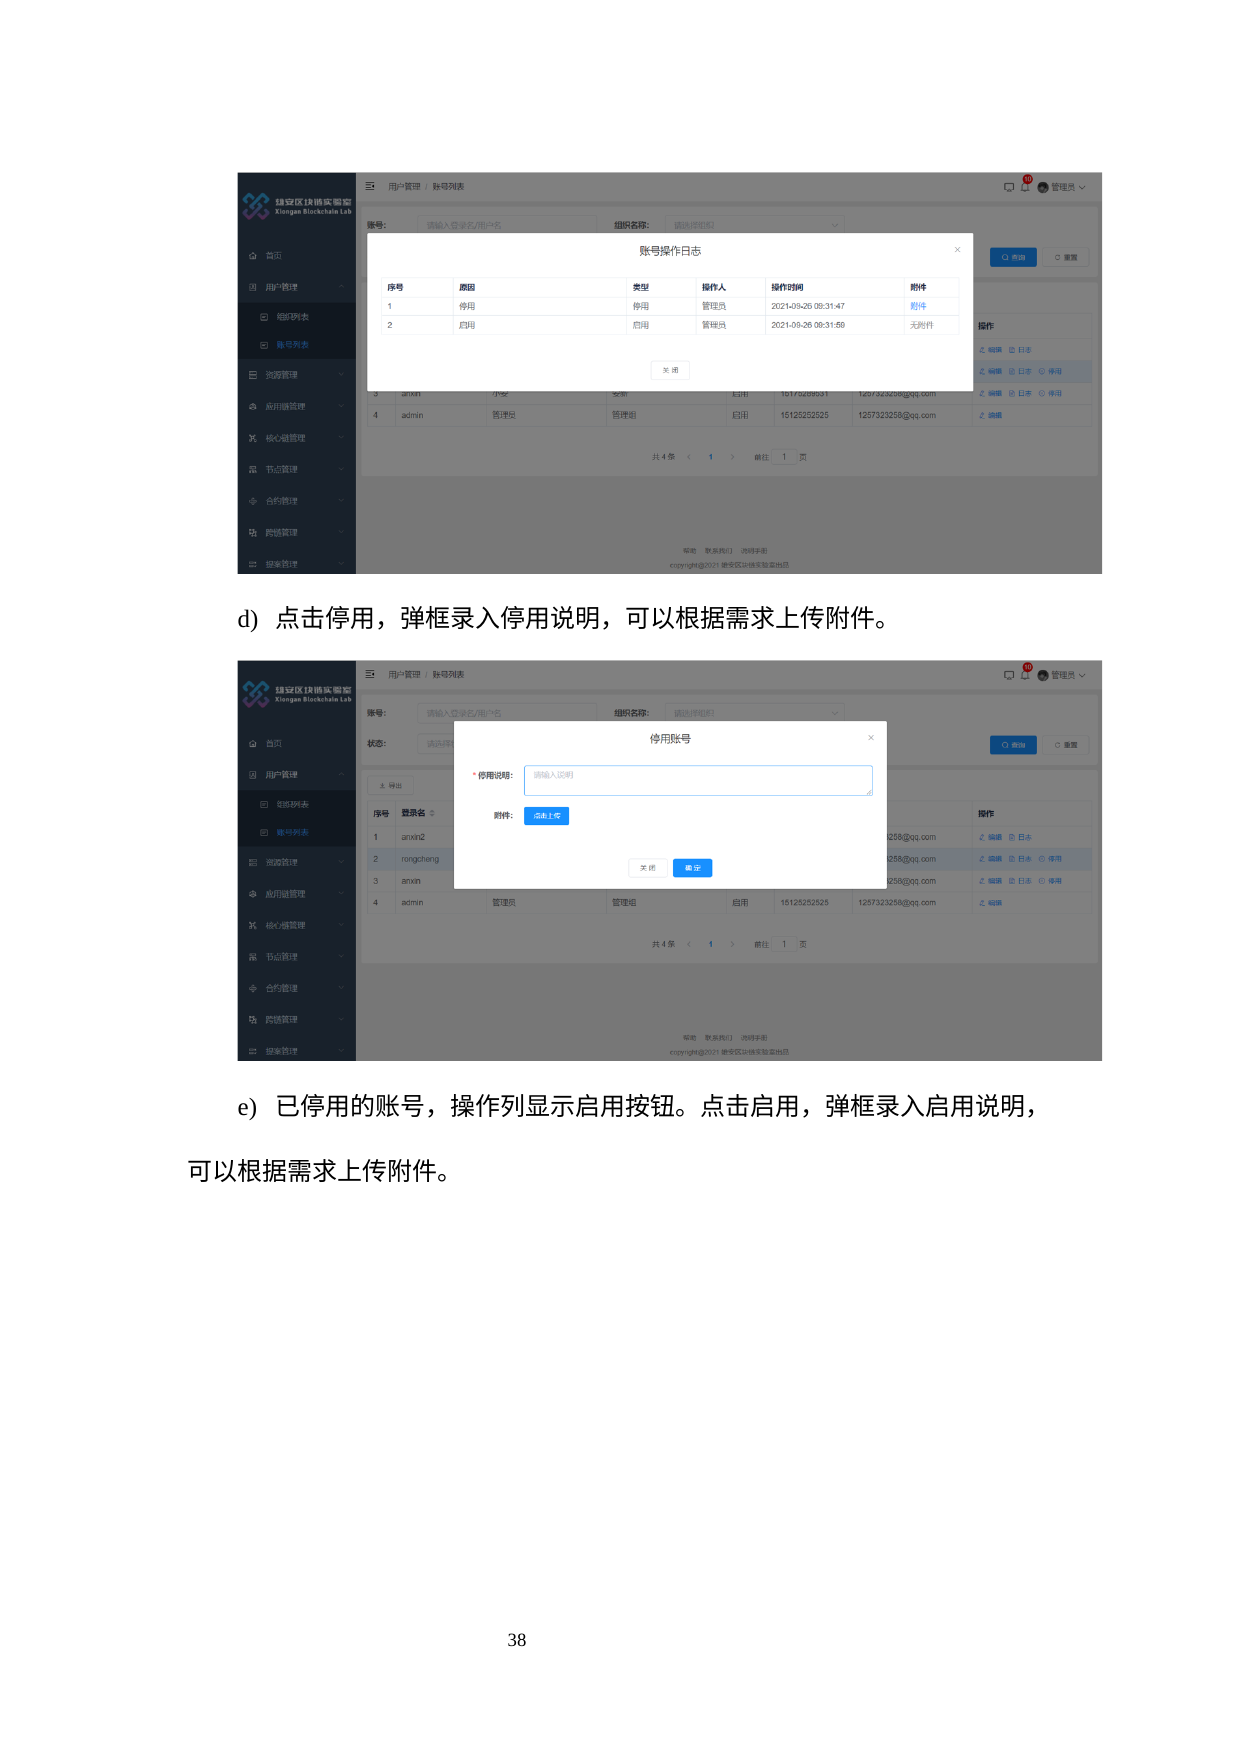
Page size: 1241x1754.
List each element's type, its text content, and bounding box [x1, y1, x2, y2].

list 点击停用，弹框录入停用说明，可以根据需求上传附件。 [187, 584, 1053, 649]
list 已停用的账号，操作列显示启用按钮。点击启用，弹框录入启用说明，可以根据需求上传附件。 [187, 1072, 1053, 1202]
picture [237, 172, 1103, 574]
picture [237, 660, 1103, 1061]
